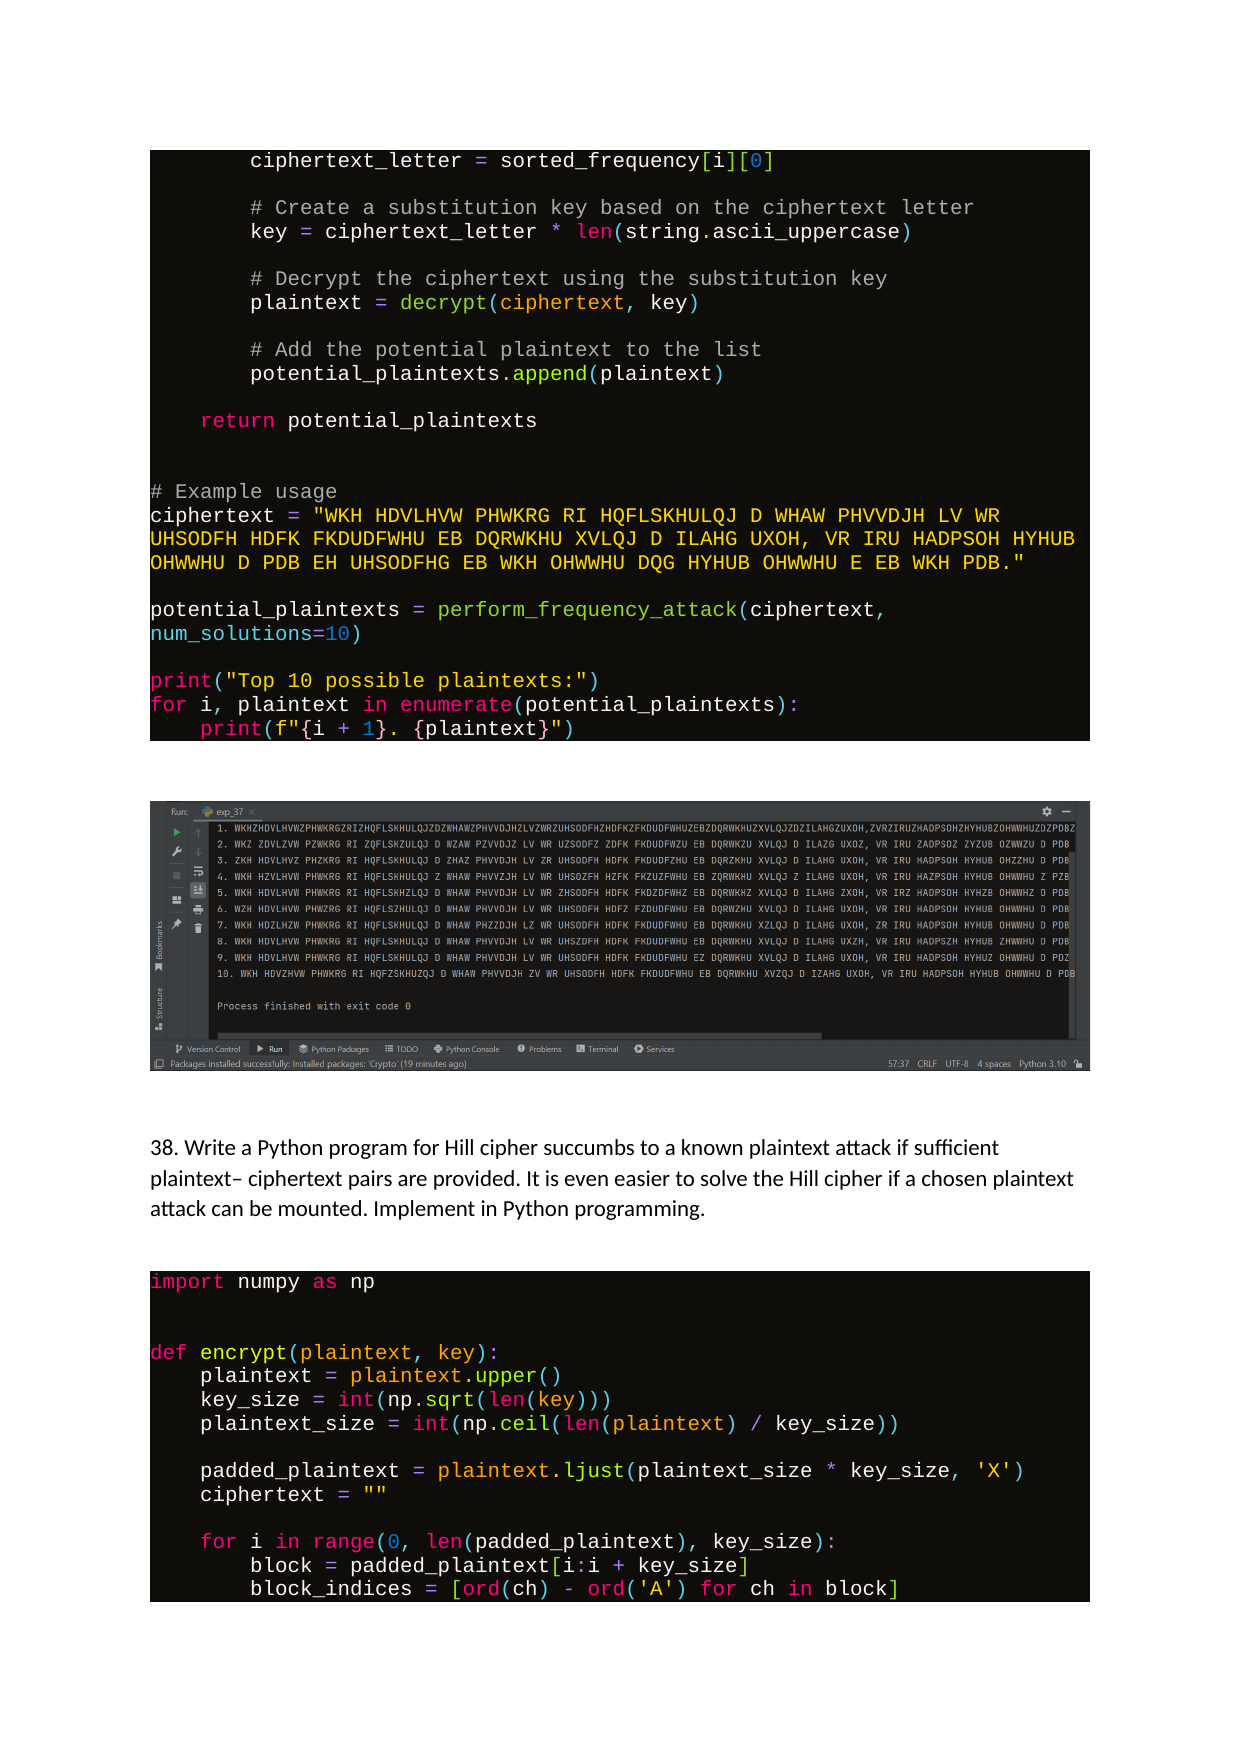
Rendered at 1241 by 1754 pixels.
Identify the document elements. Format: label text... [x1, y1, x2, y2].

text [150, 1271, 1090, 1602]
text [150, 150, 1090, 741]
list 38. Write a Python program for Hill cipher succumbs to a known plaintext attack if sufficient plaintext– ciphertext pairs are provided. It is even easier to solve the Hill cipher if a chosen plaintext attack can be mounted. Implement in Python programming. [150, 1133, 1090, 1222]
picture [150, 801, 1091, 1071]
